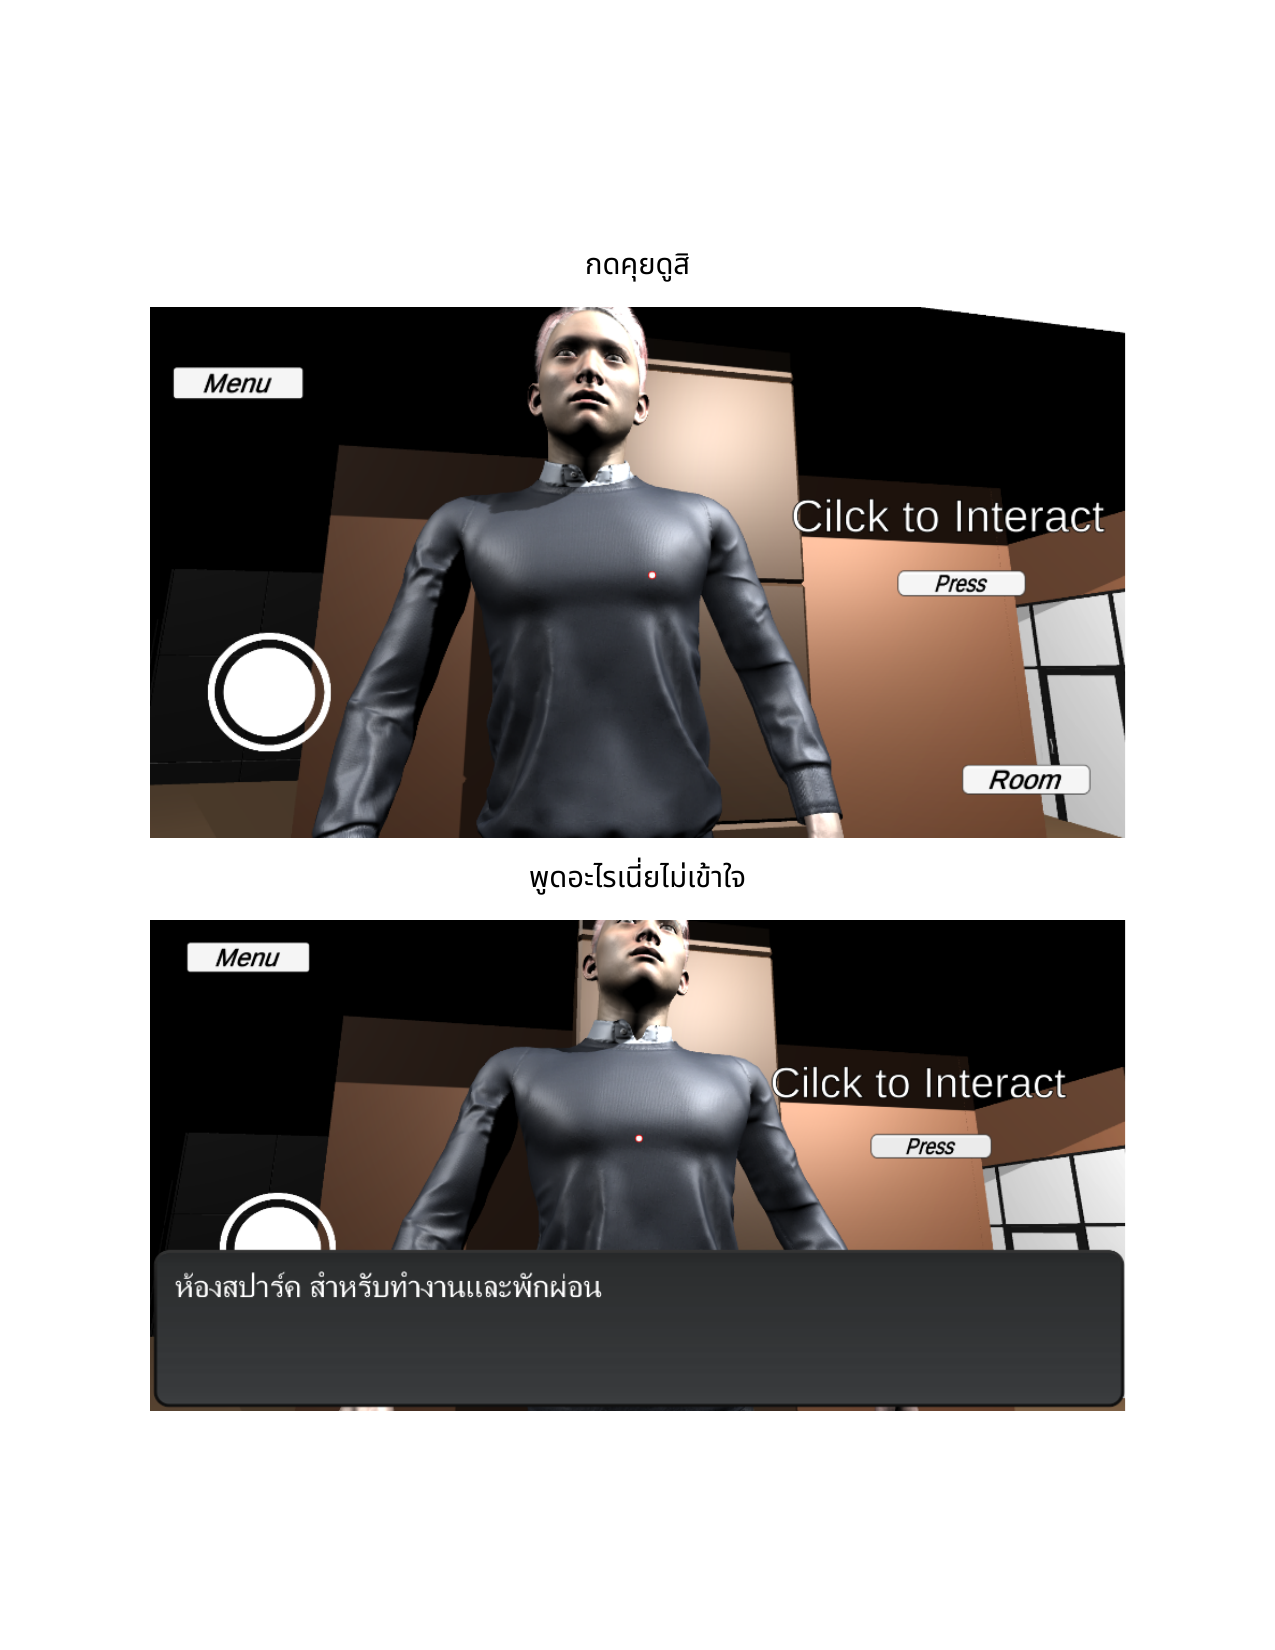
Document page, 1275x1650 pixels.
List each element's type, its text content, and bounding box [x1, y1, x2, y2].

text กดคุยดูสิ [150, 244, 1125, 288]
text พูดอะไรเนี่ยไม่เข้าใจ [150, 856, 1125, 900]
picture [150, 307, 1125, 838]
picture [150, 920, 1125, 1411]
